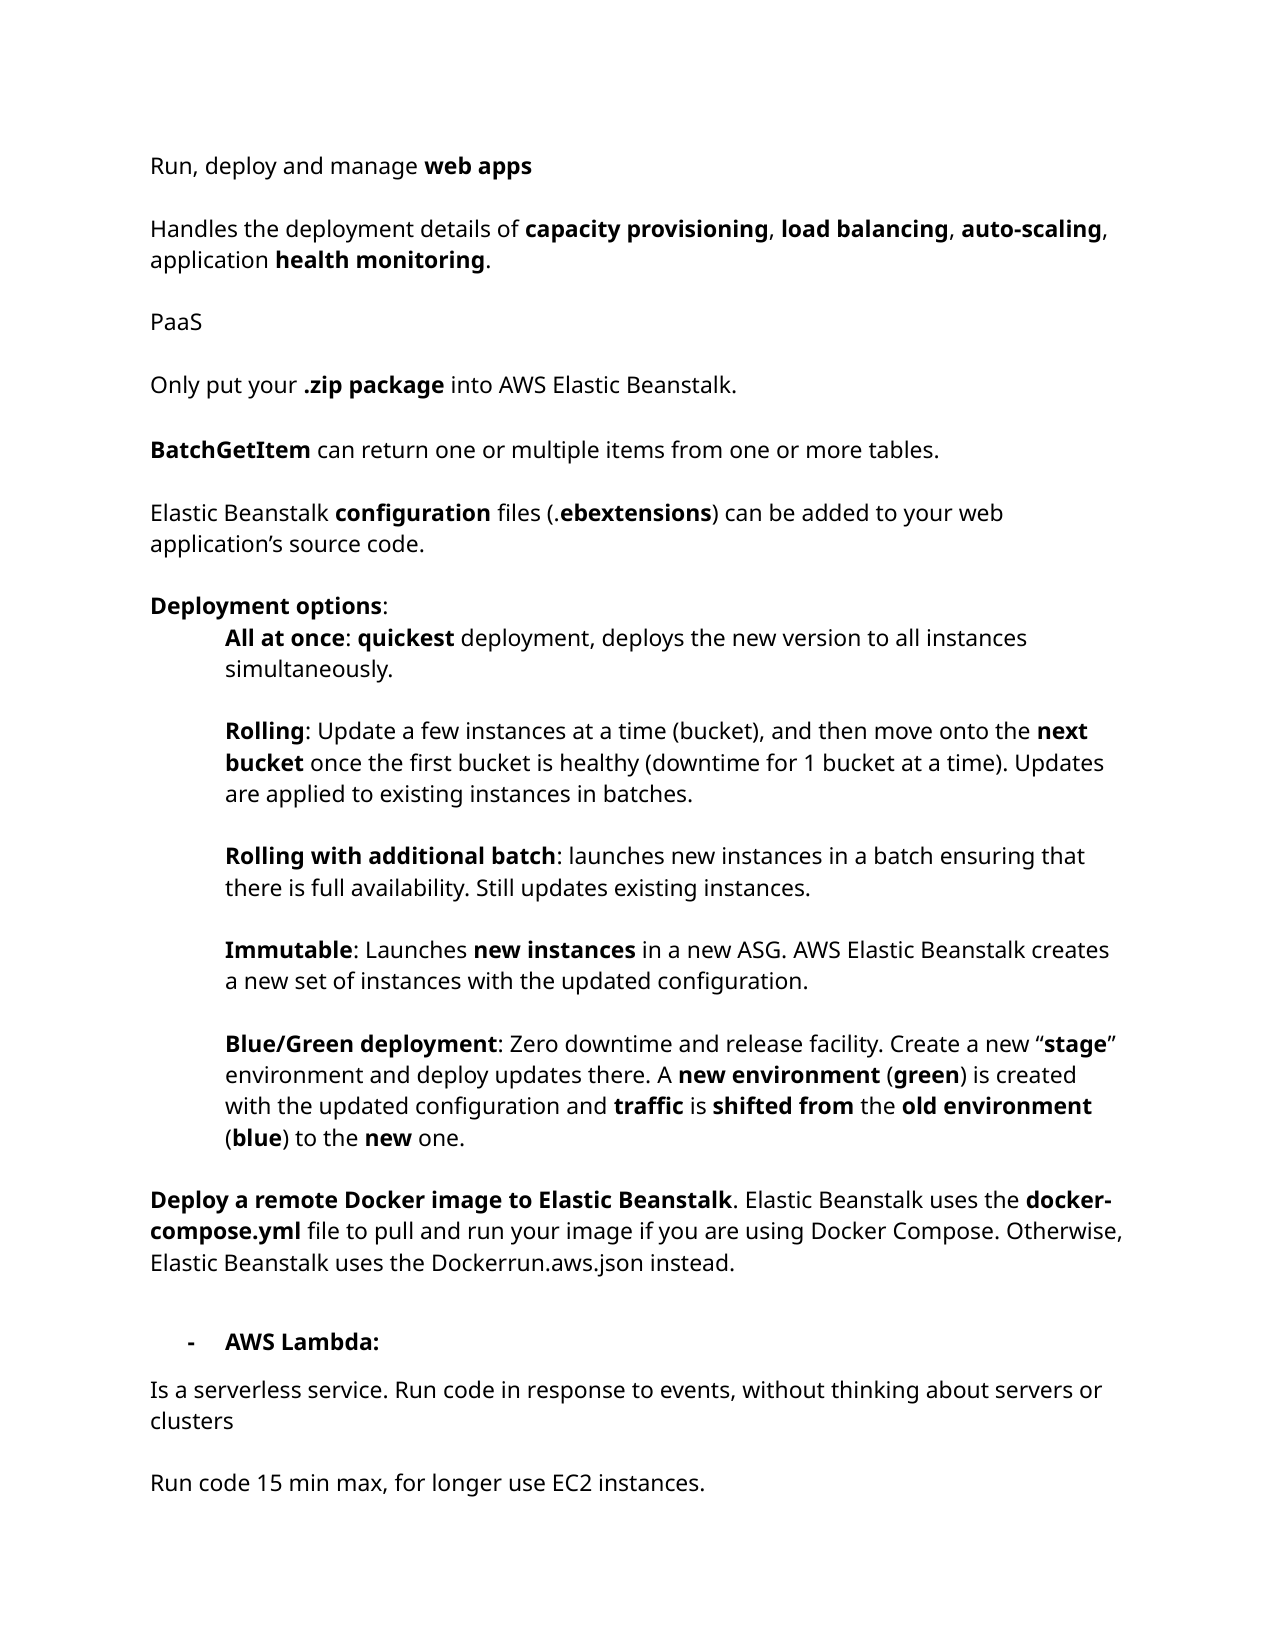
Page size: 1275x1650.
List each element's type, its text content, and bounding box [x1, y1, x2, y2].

text Blue/Green deployment: Zero downtime and release facility. Create a new “stage” environment and deploy updates there. A new environment (green) is created with the updated configuration and traffic is shifted from the old environment (blue) to the new one. [225, 1028, 1125, 1153]
text Handles the deployment details of capacity provisioning, load balancing, auto-scaling, application health monitoring. [150, 212, 1125, 275]
text Only put your .zip package into AWS Elastic Beanstalk. [150, 369, 1125, 400]
text PaaS [150, 306, 1125, 337]
list AWS Lambda: [187, 1326, 1125, 1357]
text Run code 15 min max, for longer use EC2 instances. [150, 1467, 1125, 1499]
text Deploy a remote Docker image to Elastic Beanstalk. Elastic Beanstalk uses the docker-compose.yml file to pull and run your image if you are using Docker Compose. Otherwise, Elastic Beanstalk uses the Dockerrun.aws.json instead. [150, 1184, 1125, 1278]
text Rolling: Update a few instances at a time (bucket), and then move onto the next bucket once the first bucket is healthy (downtime for 1 bucket at a time). Updates are applied to existing instances in batches. [225, 715, 1125, 809]
text All at once: quickest deployment, deploys the new version to all instances simultaneously. [225, 622, 1125, 684]
text Deployment options: [150, 590, 1125, 622]
text Elastic Beanstalk configuration files (.ebextensions) can be added to your web application’s source code. [150, 497, 1125, 559]
text BatchGetItem can return one or multiple items from one or more tables. [150, 434, 1125, 465]
text Rolling with additional batch: launches new instances in a batch ensuring that there is full availability. Still updates existing instances. [225, 840, 1125, 903]
text Is a serverless service. Run code in response to events, without thinking about servers or clusters [150, 1374, 1125, 1436]
text Run, deploy and manage web apps [150, 150, 1125, 181]
text Immutable: Launches new instances in a new ASG. AWS Elastic Beanstalk creates a new set of instances with the updated configuration. [225, 934, 1125, 997]
